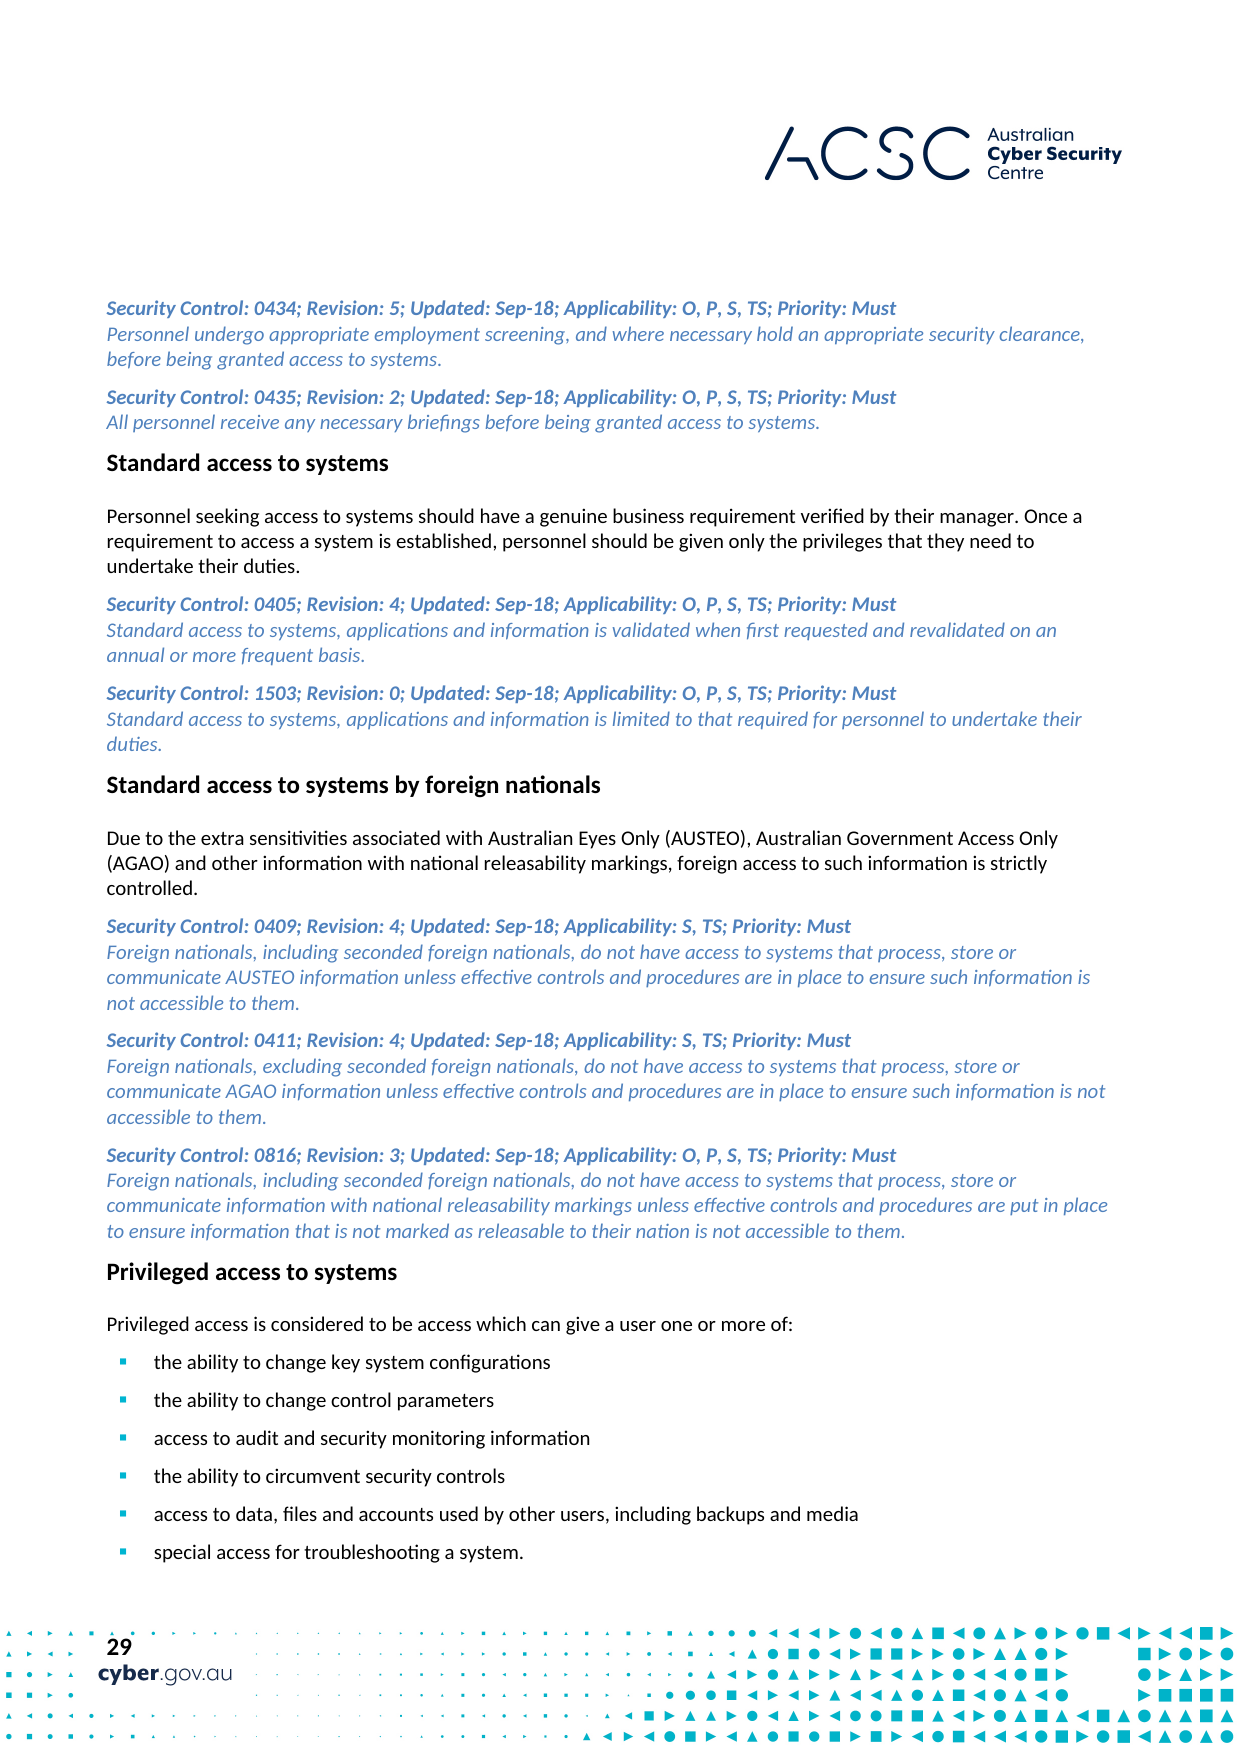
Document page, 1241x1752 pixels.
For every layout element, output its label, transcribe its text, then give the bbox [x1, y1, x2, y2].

text Security Control: 0405; Revision: 4; Updated: Sep-18; Applicability: O, P, S, TS; Priority: Must Standard access to systems, applications and information is validated when first requested and revalidated on an annual or more frequent basis. [106, 592, 1122, 668]
text Security Control: 0816; Revision: 3; Updated: Sep-18; Applicability: O, P, S, TS; Priority: Must Foreign nationals, including seconded foreign nationals, do not have access to systems that process, store or communicate information with national releasability markings unless effective controls and procedures are put in place to ensure information that is not marked as releasable to their nation is not accessible to them. [106, 1142, 1122, 1243]
subtitle Standard access to systems by foreign nationals [106, 769, 1122, 800]
text the ability to change key system configurations [118, 1349, 1122, 1375]
text Privileged access is considered to be access which can give a user one or more of: [106, 1311, 1122, 1337]
subtitle Privileged access to systems [106, 1256, 1122, 1286]
text Security Control: 1503; Revision: 0; Updated: Sep-18; Applicability: O, P, S, TS; Priority: Must Standard access to systems, applications and information is limited to that required for personnel to undertake their duties. [106, 680, 1122, 757]
text Security Control: 0435; Revision: 2; Updated: Sep-18; Applicability: O, P, S, TS; Priority: Must All personnel receive any necessary briefings before being granted access to systems. [106, 384, 1122, 435]
text Security Control: 0434; Revision: 5; Updated: Sep-18; Applicability: O, P, S, TS; Priority: Must Personnel undergo appropriate employment screening, and where necessary hold an appropriate security clearance, before being granted access to systems. [106, 295, 1122, 372]
text Security Control: 0409; Revision: 4; Updated: Sep-18; Applicability: S, TS; Priority: Must Foreign nationals, including seconded foreign nationals, do not have access to systems that process, store or communicate AUSTEO information unless effective controls and procedures are in place to ensure such information is not accessible to them. [106, 913, 1122, 1015]
text special access for troubleshooting a system. [118, 1539, 1122, 1564]
text access to audit and security monitoring information [118, 1425, 1122, 1451]
text the ability to change control parameters [118, 1387, 1122, 1413]
picture [0, 0, 1240, 317]
text Due to the extra sensitivities associated with Australian Eyes Only (AUSTEO), Australian Government Access Only (AGAO) and other information with national releasability markings, foreign access to such information is strictly controlled. [106, 825, 1122, 901]
text Security Control: 0411; Revision: 4; Updated: Sep-18; Applicability: S, TS; Priority: Must Foreign nationals, excluding seconded foreign nationals, do not have access to systems that process, store or communicate AGAO information unless effective controls and procedures are in place to ensure such information is not accessible to them. [106, 1028, 1122, 1129]
text Personnel seeking access to systems should have a genuine business requirement verified by their manager. Once a requirement to access a system is established, personnel should be given only the privileges that they need to undertake their duties. [106, 503, 1122, 579]
picture [0, 1624, 1237, 1747]
subtitle Standard access to systems [106, 447, 1122, 478]
text access to data, files and accounts used by other users, including backups and media [118, 1501, 1122, 1526]
text the ability to circumvent security controls [118, 1463, 1122, 1488]
